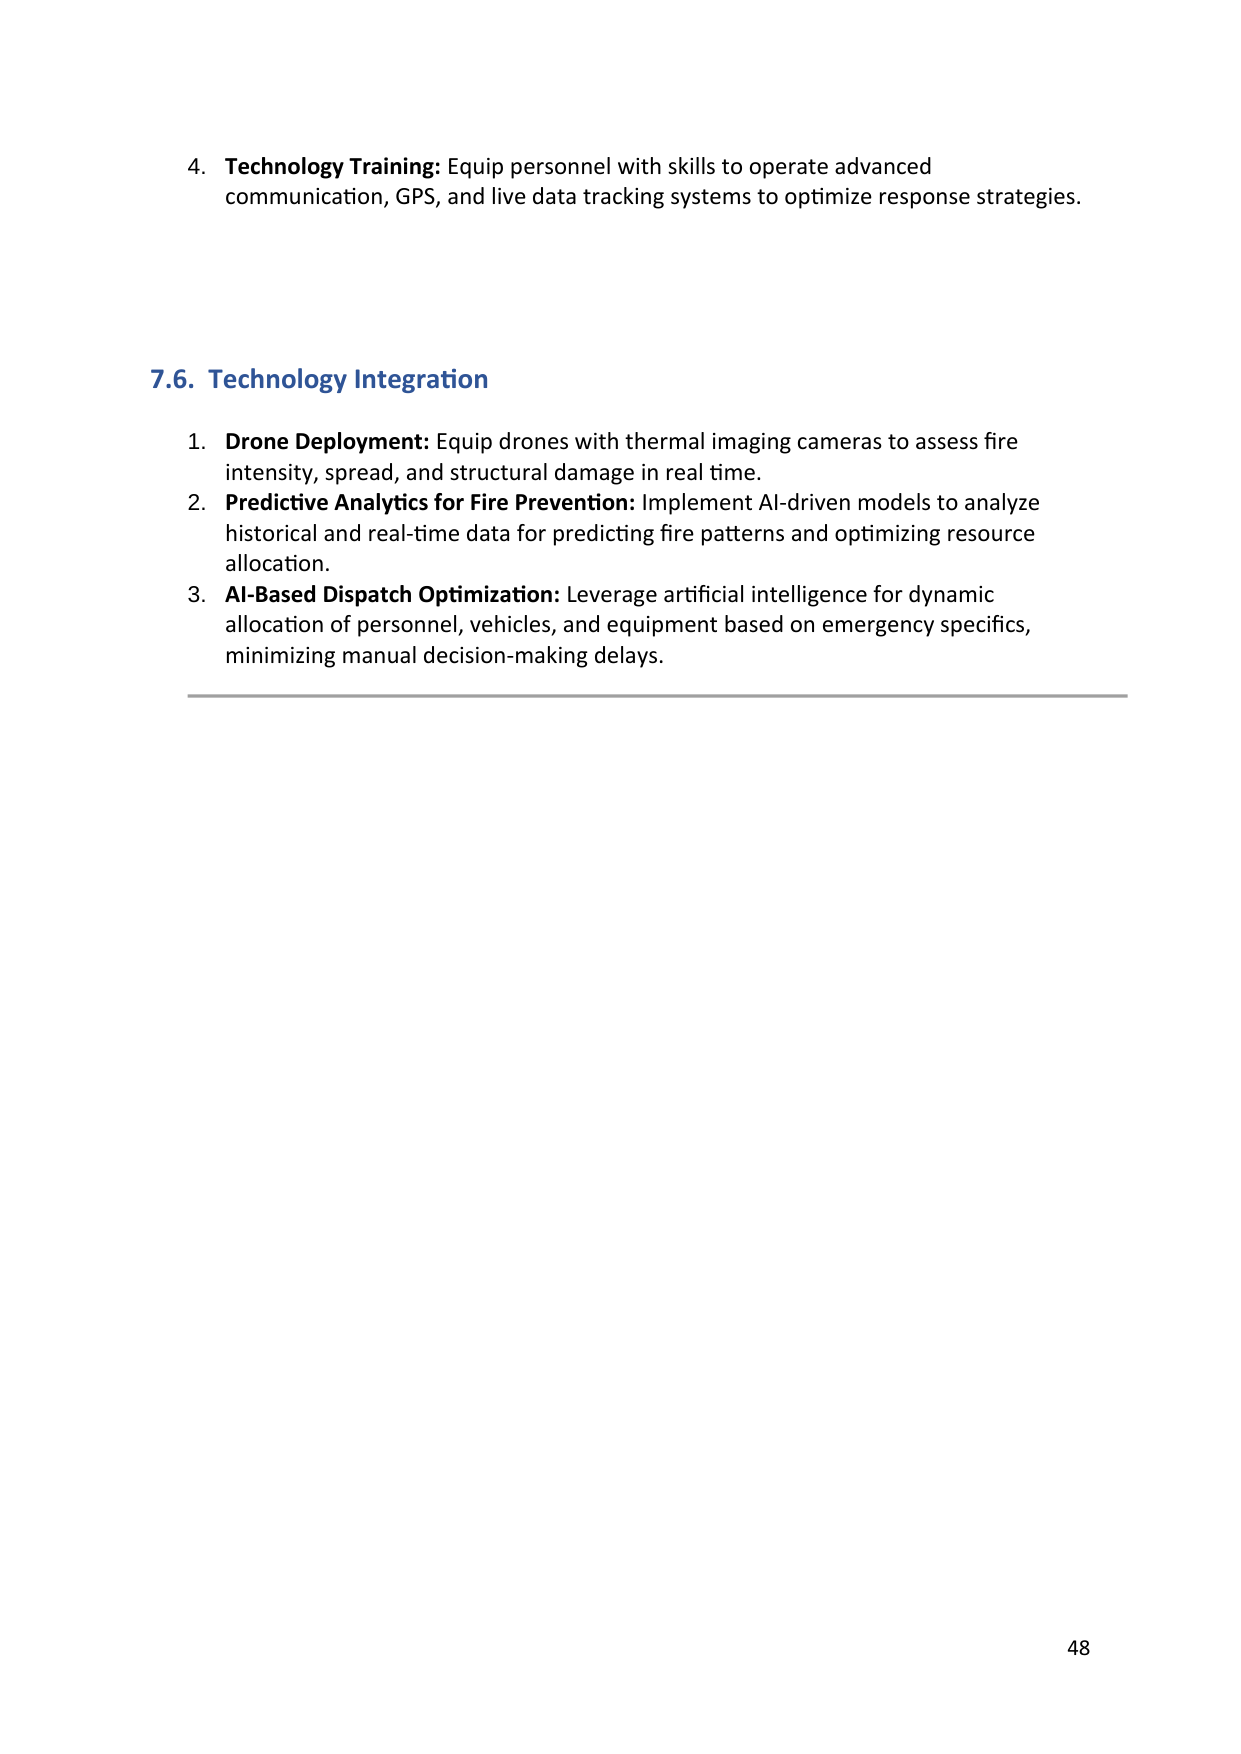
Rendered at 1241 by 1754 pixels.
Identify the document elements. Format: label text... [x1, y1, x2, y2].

text 7.6. Technology Integration [150, 361, 1090, 396]
list Technology Training: Equip personnel with skills to operate advanced communication, GPS, and live data tracking systems to optimize response strategies. [187, 150, 1090, 211]
list Predictive Analytics for Fire Prevention: Implement AI-driven models to analyze historical and real-time data for predicting fire patterns and optimizing resource allocation. [187, 486, 1090, 578]
list AI-Based Dispatch Optimization: Leverage artificial intelligence for dynamic allocation of personnel, vehicles, and equipment based on emergency specifics, minimizing manual decision-making delays. [187, 578, 1090, 669]
list Drone Deployment: Equip drones with thermal imaging cameras to assess fire intensity, spread, and structural damage in real time. [187, 425, 1090, 486]
